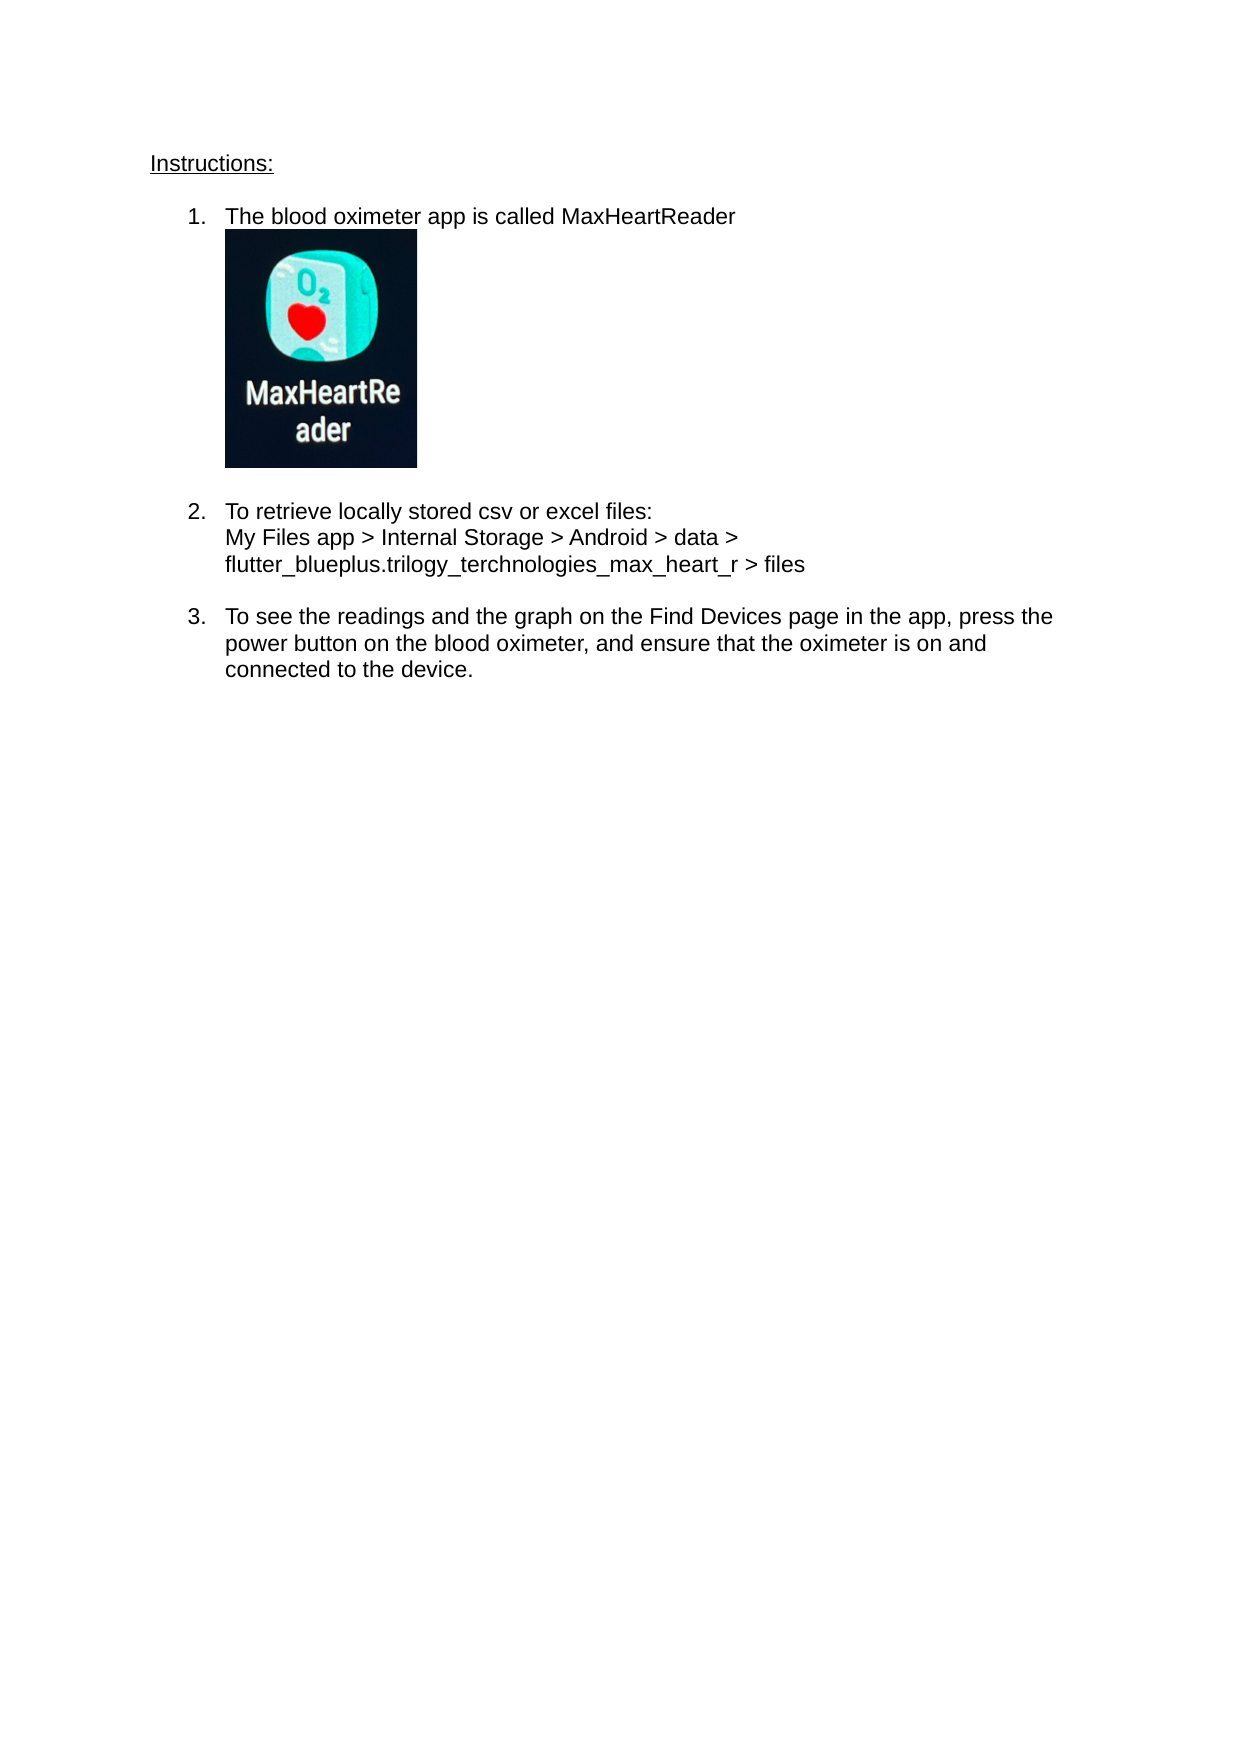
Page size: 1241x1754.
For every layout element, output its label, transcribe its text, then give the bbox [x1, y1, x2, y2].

text Instructions: [150, 150, 1090, 176]
list My Files app > Internal Storage > Android > data > flutter_blueplus.trilogy_terchnologies_max_heart_r > files [225, 524, 1090, 577]
picture [225, 229, 418, 468]
list To see the readings and the graph on the Find Devices page in the app, press the power button on the blood oximeter, and ensure that the oximeter is on and connected to the device. [187, 603, 1090, 682]
list To retrieve locally stored csv or excel files: [187, 498, 1090, 524]
list The blood oximeter app is called MaxHeartReader [187, 203, 1090, 498]
